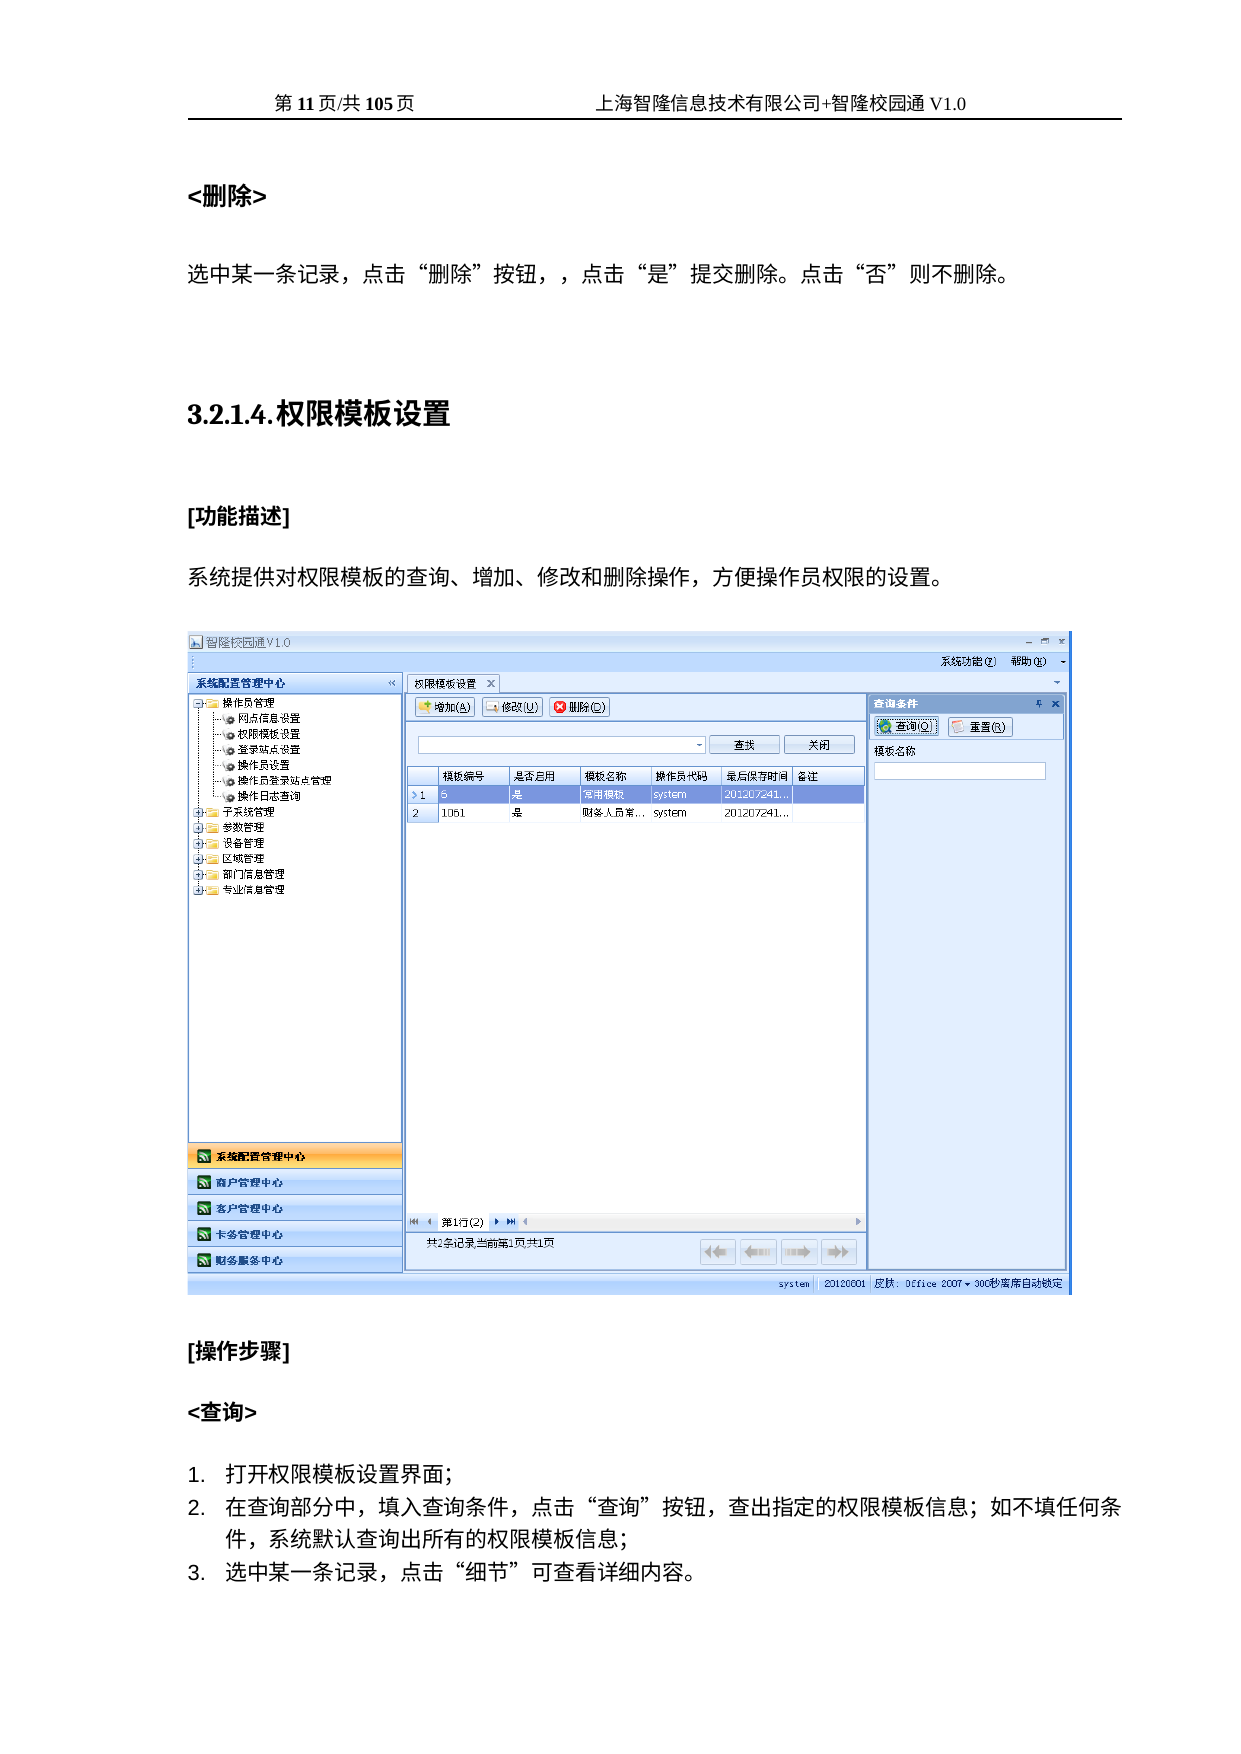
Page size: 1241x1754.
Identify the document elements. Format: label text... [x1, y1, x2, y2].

text 系统提供对权限模板的查询、增加、修改和删除操作，方便操作员权限的设置。 [187, 560, 1122, 592]
text [操作步骤] [187, 1333, 1122, 1366]
list 打开权限模板设置界面； [187, 1457, 1122, 1489]
text 选中某一条记录，点击“删除”按钮，，点击“是”提交删除。点击“否”则不删除。 [187, 256, 1122, 289]
text <删除> [187, 162, 1122, 227]
subtitle 权限模板设置 [187, 379, 1122, 444]
list 在查询部分中，填入查询条件，点击“查询”按钮，查出指定的权限模板信息；如不填任何条件，系统默认查询出所有的权限模板信息； [187, 1489, 1122, 1554]
list 选中某一条记录，点击“细节”可查看详细内容。 [187, 1554, 1122, 1587]
text <查询> [187, 1395, 1122, 1427]
text [功能描述] [187, 498, 1122, 531]
